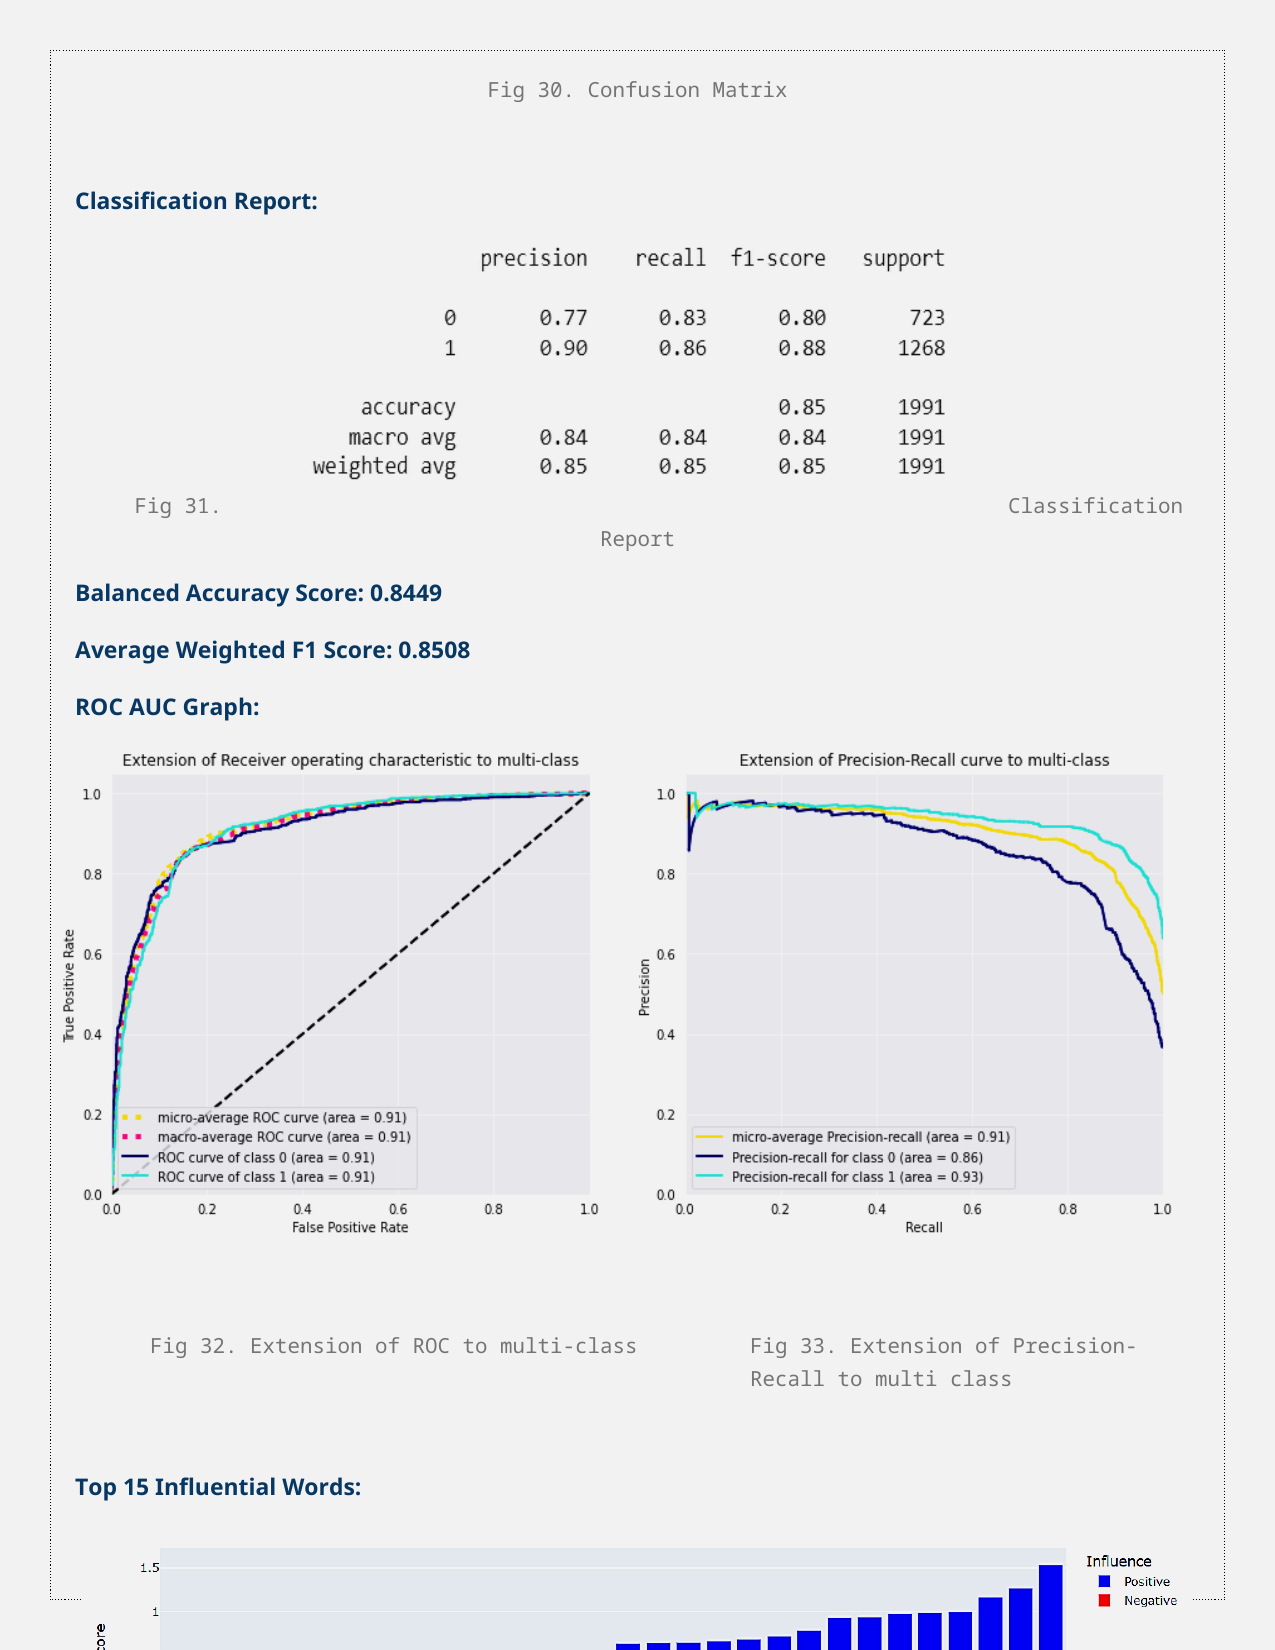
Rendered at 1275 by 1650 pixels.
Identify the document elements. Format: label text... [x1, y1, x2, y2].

picture [56, 744, 1182, 1244]
text Balanced Accuracy Score: 0.8449 [75, 577, 1200, 608]
text Fig 32. Extension of ROC to multi-class Fig 33. Extension of Precision-Recall to multi class [150, 1332, 1200, 1393]
text Average Weighted F1 Score: 0.8508 [75, 634, 1200, 665]
text Fig 31. Classification Report [75, 491, 1200, 552]
picture [300, 244, 976, 493]
picture [83, 1531, 1192, 1650]
text Top 15 Influential Words: [75, 1471, 1200, 1502]
text ROC AUC Graph: [75, 691, 1200, 722]
text Classification Report: [75, 185, 1200, 216]
text Fig 30. Confusion Matrix [75, 75, 1200, 103]
